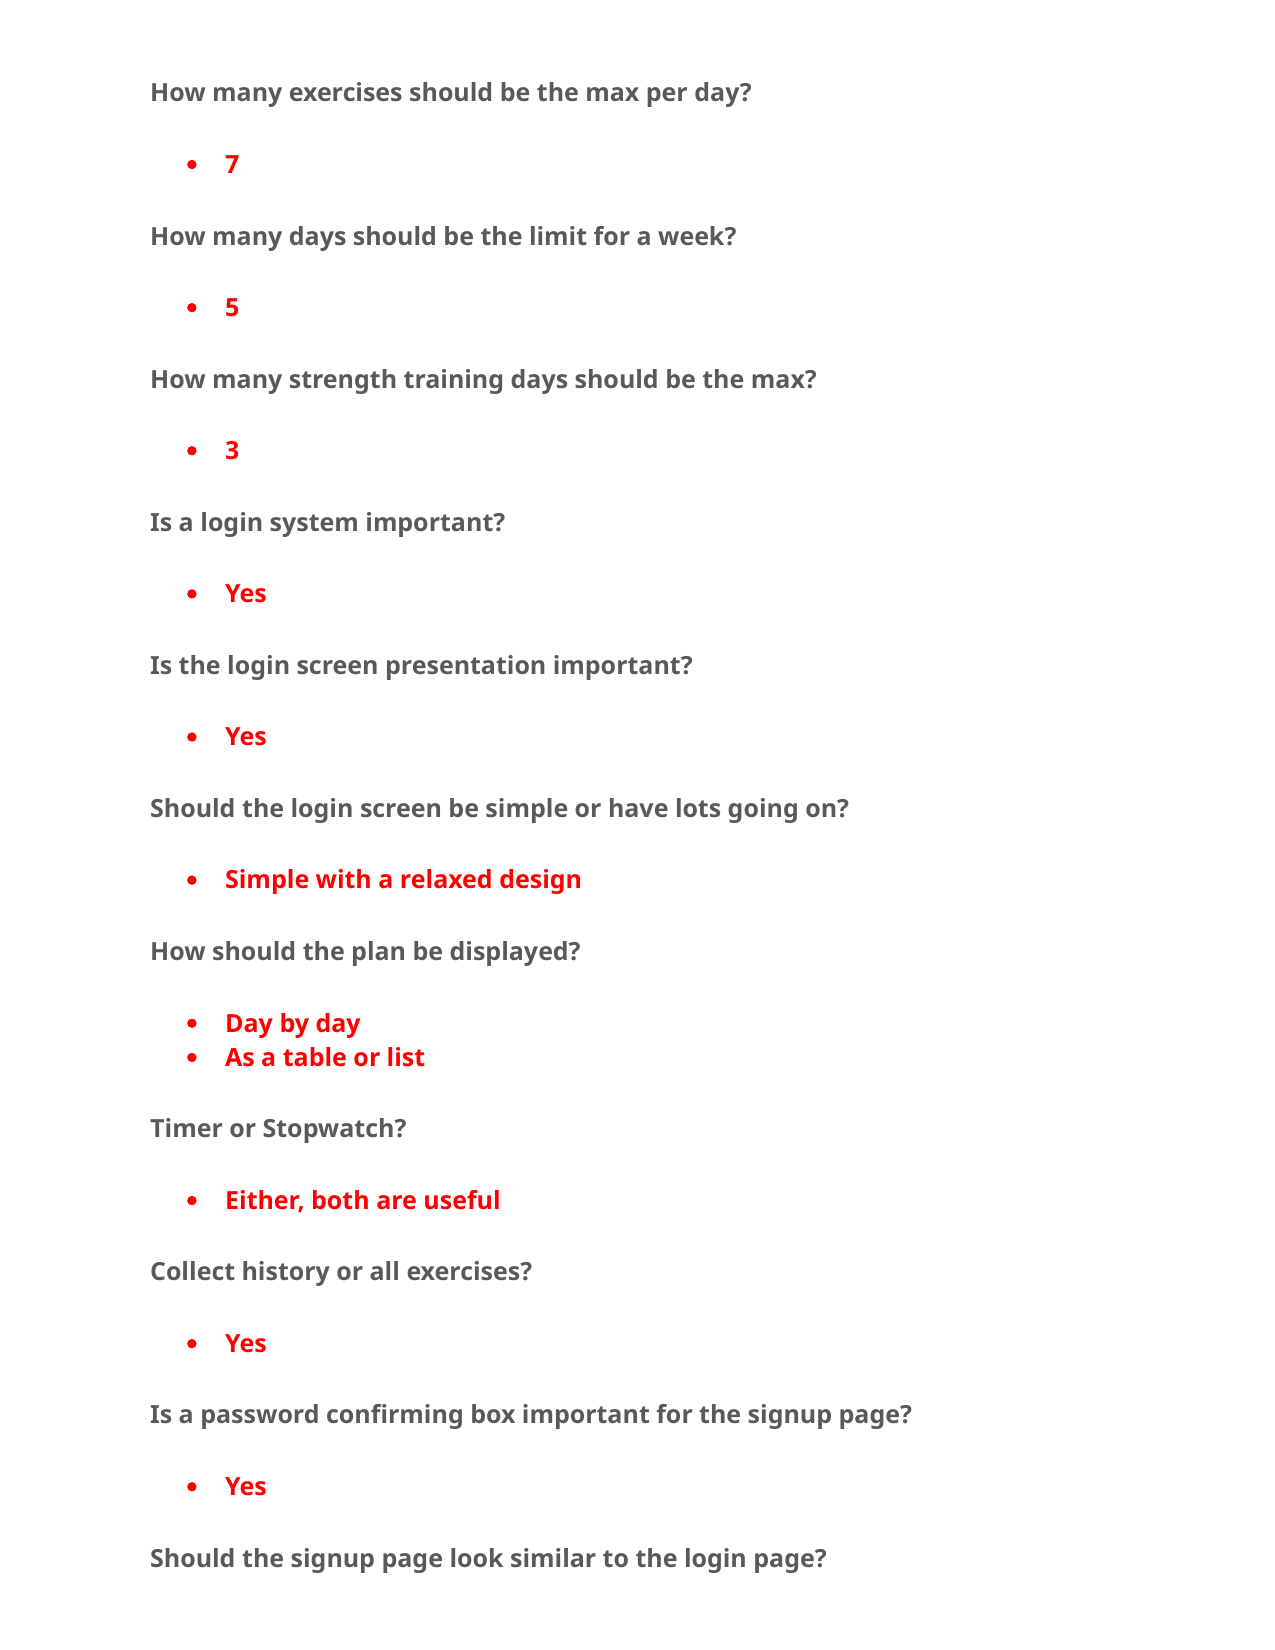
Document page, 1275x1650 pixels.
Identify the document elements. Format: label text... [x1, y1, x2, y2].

list Yes [187, 719, 1125, 753]
list Yes [187, 1469, 1125, 1503]
list 5 [187, 290, 1125, 324]
list As a table or list [187, 1039, 1125, 1073]
list Either, both are useful [187, 1182, 1125, 1217]
list Day by day [187, 1005, 1125, 1039]
text Should the login screen be simple or have lots going on? [150, 791, 1125, 825]
list 7 [187, 147, 1125, 181]
text Should the signup page look similar to the login page? [150, 1540, 1125, 1574]
list Simple with a relaxed design [187, 862, 1125, 896]
text How many days should be the limit for a week? [150, 218, 1125, 252]
text Collect history or all exercises? [150, 1254, 1125, 1288]
text How many strength training days should be the max? [150, 361, 1125, 395]
list Yes [187, 1326, 1125, 1360]
text How should the plan be displayed? [150, 934, 1125, 968]
text How many exercises should be the max per day? [150, 75, 1125, 109]
text Timer or Stopwatch? [150, 1111, 1125, 1145]
list 3 [187, 433, 1125, 467]
list Yes [187, 576, 1125, 610]
text Is the login screen presentation important? [150, 647, 1125, 682]
text Is a password confirming box important for the signup page? [150, 1397, 1125, 1431]
text Is a login system important? [150, 504, 1125, 538]
